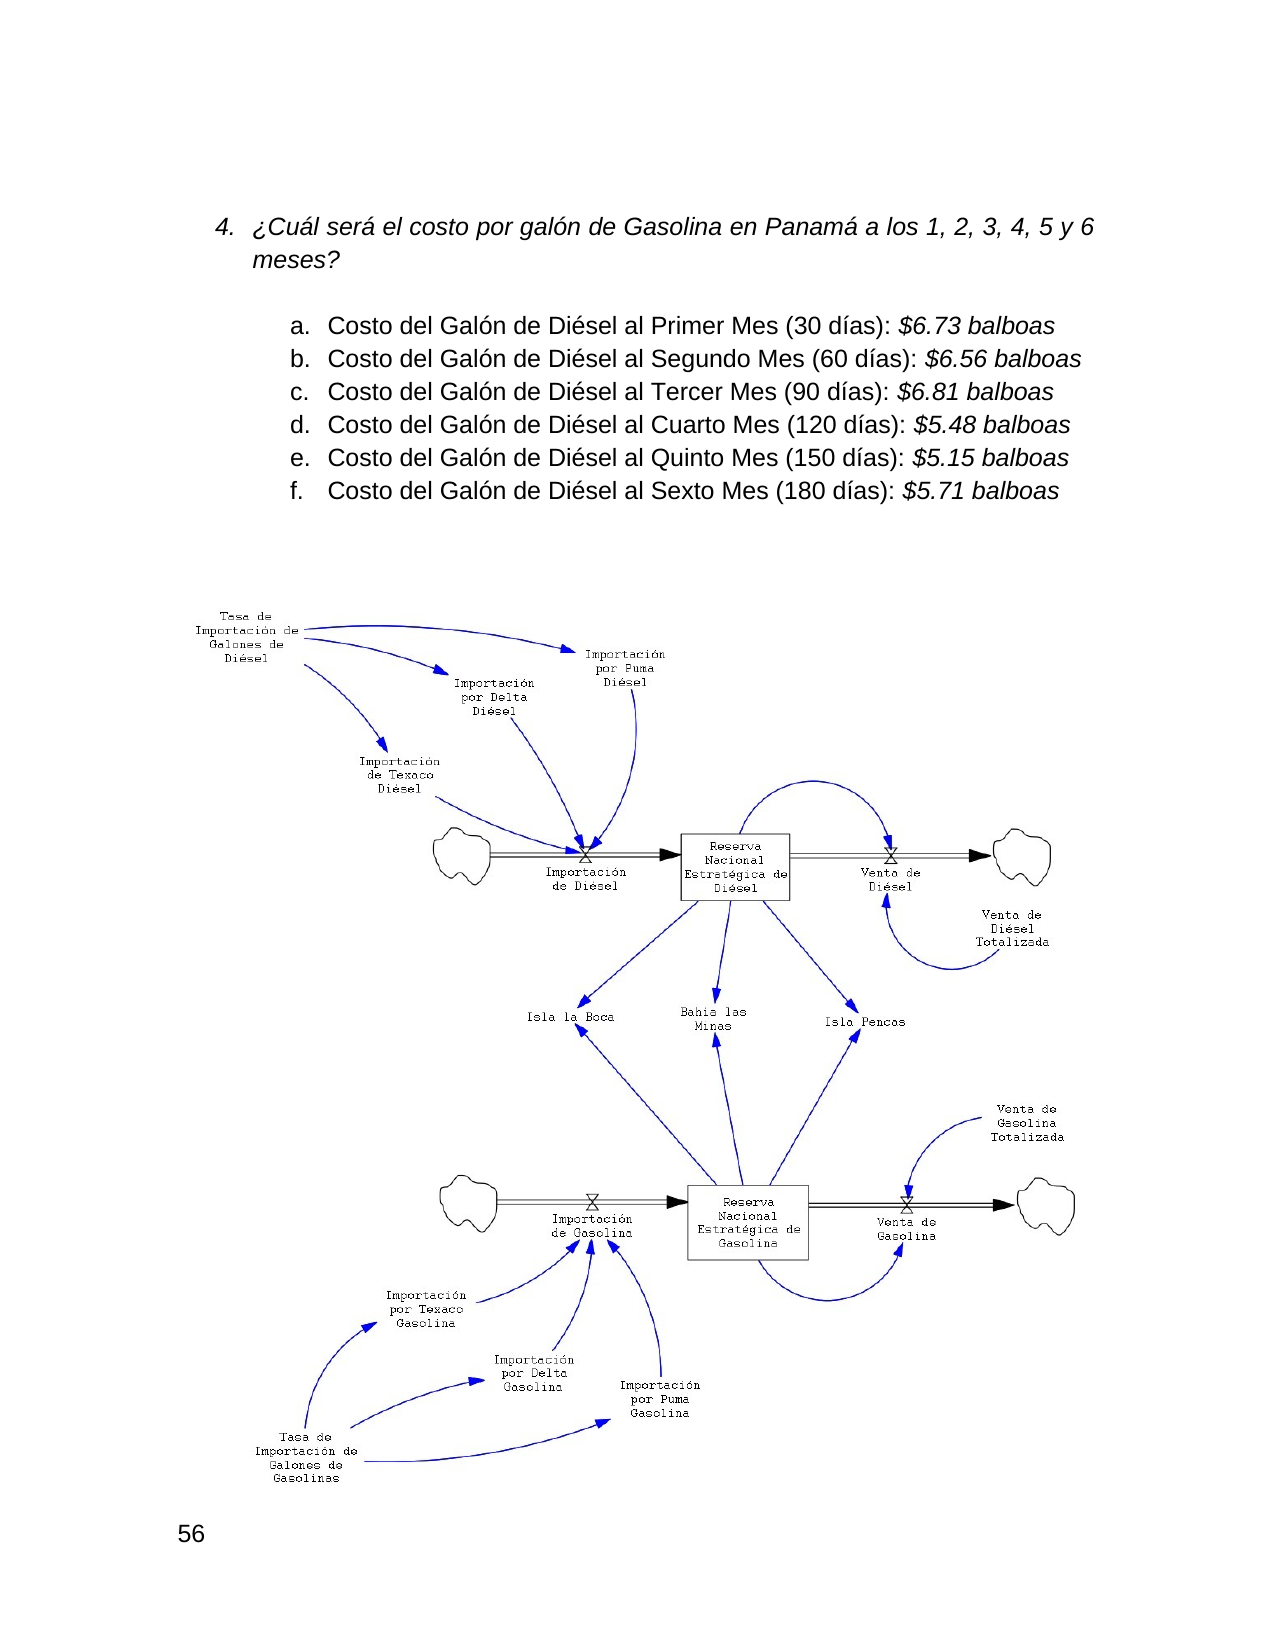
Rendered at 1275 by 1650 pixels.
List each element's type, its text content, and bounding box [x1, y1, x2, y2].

list Costo del Galón de Diésel al Quinto Mes (150 días): $5.15 balboas [290, 443, 1098, 472]
list Costo del Galón de Diésel al Segundo Mes (60 días): $6.56 balboas [290, 344, 1098, 373]
list Costo del Galón de Diésel al Cuarto Mes (120 días): $5.48 balboas [290, 410, 1098, 439]
picture [177, 587, 1098, 1499]
list Costo del Galón de Diésel al Tercer Mes (90 días): $6.81 balboas [290, 377, 1098, 406]
list Costo del Galón de Diésel al Primer Mes (30 días): $6.73 balboas [290, 311, 1098, 339]
list Costo del Galón de Diésel al Sexto Mes (180 días): $5.71 balboas [290, 476, 1098, 505]
list ¿Cuál será el costo por galón de Gasolina en Panamá a los 1, 2, 3, 4, 5 y 6 meses? [215, 212, 1098, 273]
